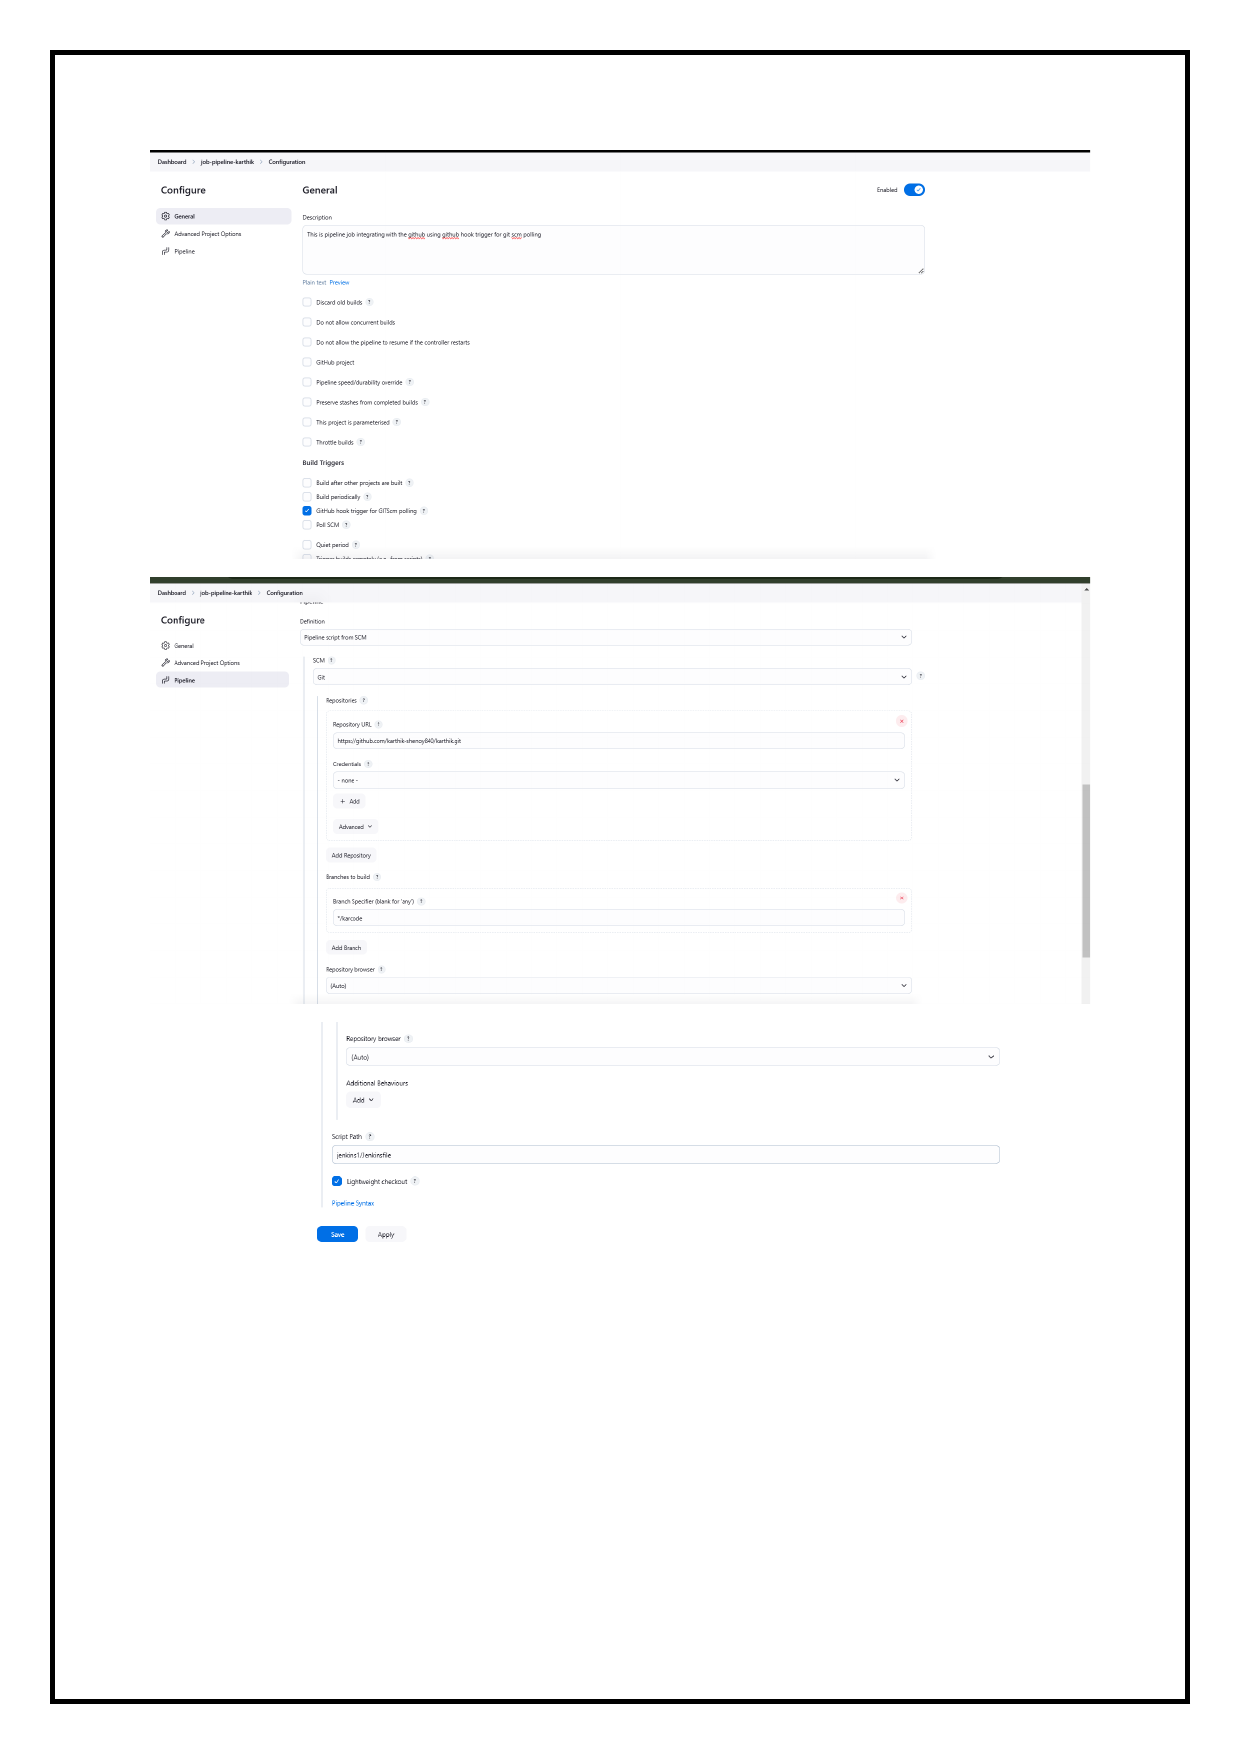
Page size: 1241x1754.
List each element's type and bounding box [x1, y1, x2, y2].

picture [150, 150, 1091, 559]
picture [150, 1022, 1091, 1264]
picture [150, 577, 1091, 1004]
